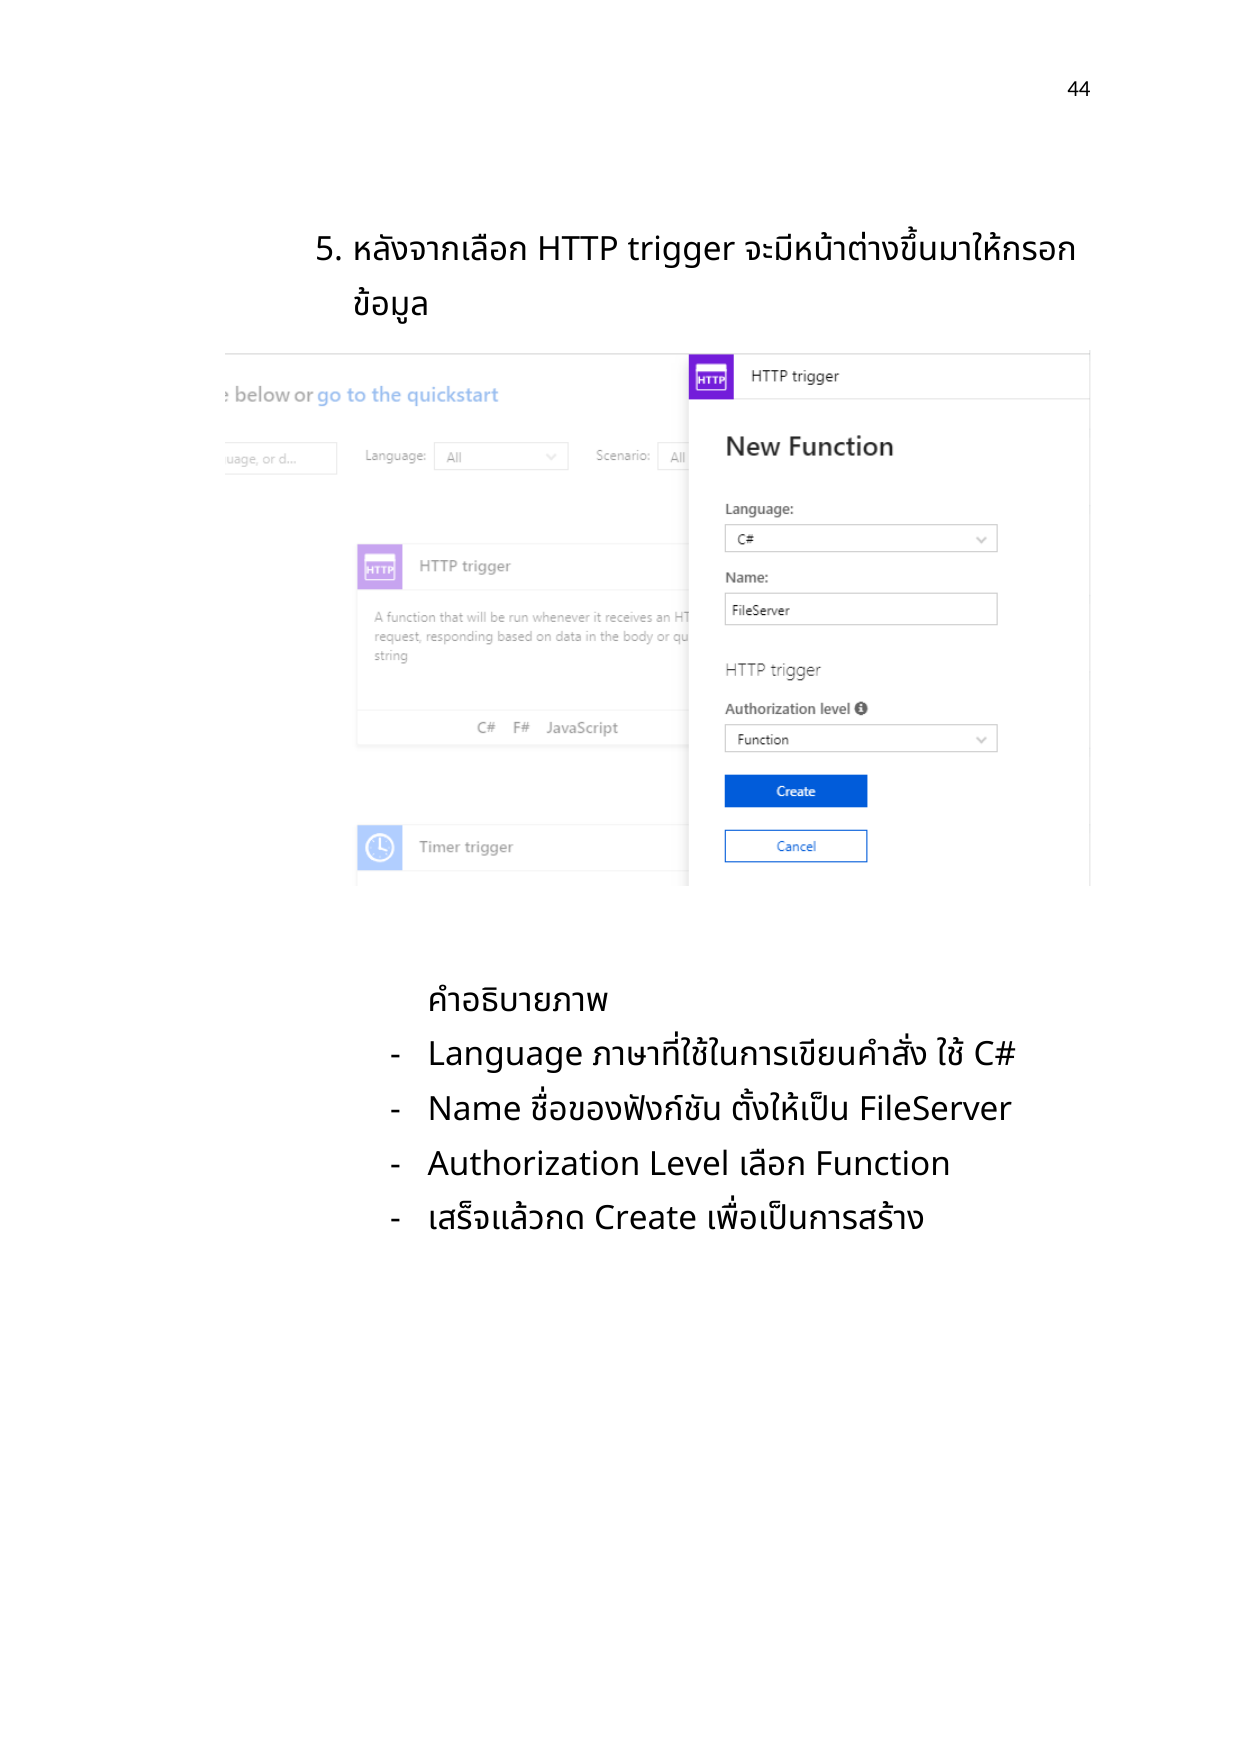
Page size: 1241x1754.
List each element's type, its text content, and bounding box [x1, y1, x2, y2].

list เสร็จแล้วกด Create เพื่อเป็นการสร้าง [390, 1194, 1090, 1244]
list หลังจากเลือก HTTP trigger จะมีหน้าต่างขึ้นมาให้กรอกข้อมูล [315, 225, 1090, 330]
list คำอธิบายภาพ [427, 976, 1090, 1026]
list Name ชื่อของฟังก์ชัน ตั้งให้เป็น FileServer [390, 1085, 1090, 1135]
picture [225, 350, 1091, 886]
list Authorization Level เลือก Function [390, 1139, 1090, 1190]
list Language ภาษาที่ใช้ในการเขียนคำสั่ง ใช้ C# [390, 1030, 1090, 1081]
